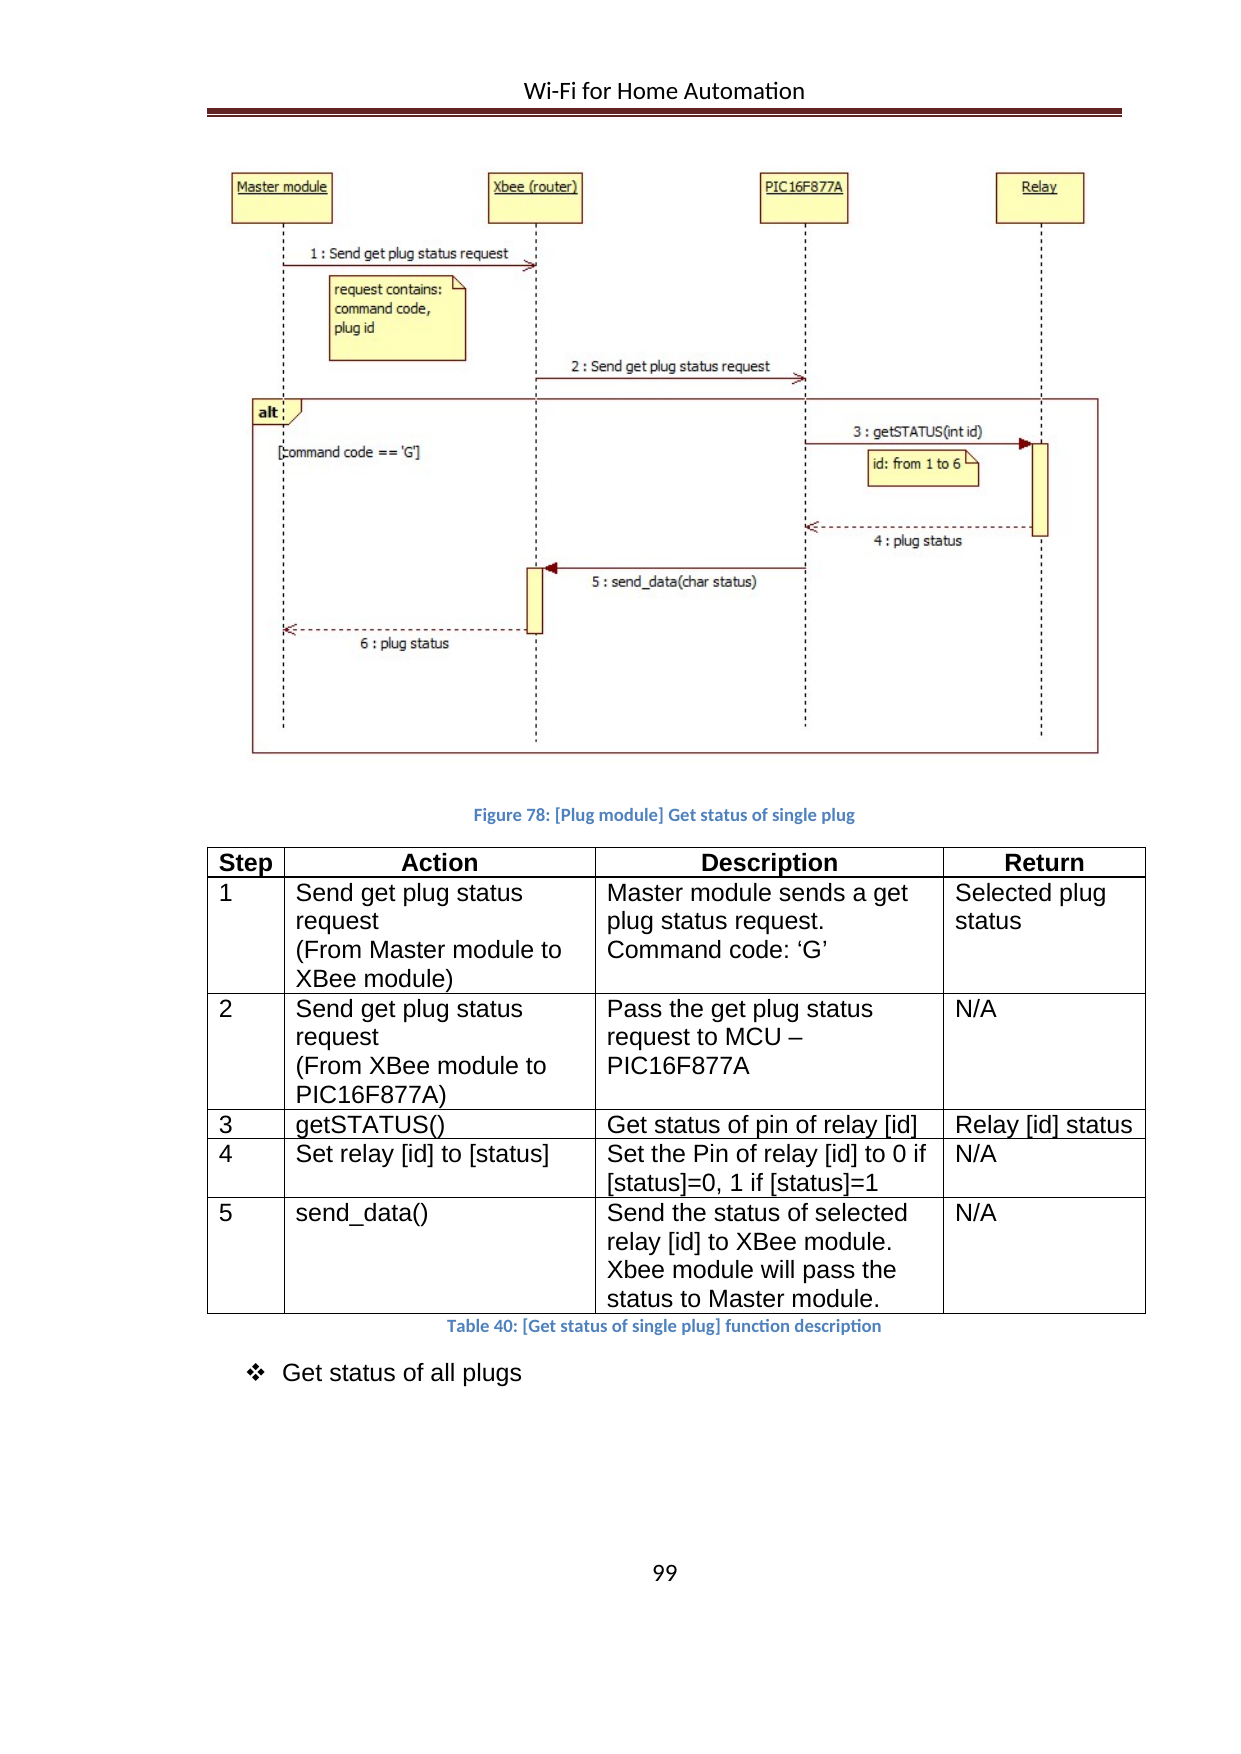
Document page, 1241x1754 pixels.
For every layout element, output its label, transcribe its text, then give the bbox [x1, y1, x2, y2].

list Get status of all plugs [244, 1358, 1122, 1387]
table_cell 5 [208, 1198, 284, 1313]
table_header Description [596, 848, 943, 876]
table_header Return [944, 848, 1145, 876]
table_cell getSTATUS() [285, 1110, 595, 1138]
table_cell Set the Pin of relay [id] to 0 if [status]=0, 1 if [status]=1 [596, 1139, 943, 1197]
table_cell Set relay [id] to [status] [285, 1139, 595, 1197]
table_cell Relay [id] status [944, 1110, 1145, 1138]
table_cell Pass the get plug status request to MCU – PIC16F877A [596, 994, 943, 1108]
table_cell send_data() [285, 1198, 595, 1313]
picture [206, 147, 1123, 778]
table_header Action [285, 848, 595, 876]
table_cell 3 [208, 1110, 284, 1138]
table_header Step [208, 848, 284, 876]
table_cell Get status of pin of relay [id] [596, 1110, 943, 1138]
table_cell 1 [208, 878, 284, 992]
table_cell Send get plug status request (From Master module to XBee module) [285, 878, 595, 992]
table_cell 4 [208, 1139, 284, 1197]
table_cell Master module sends a get plug status request. Command code: ‘G’ [596, 878, 943, 992]
table_cell 2 [208, 994, 284, 1108]
table_cell Send the status of selected relay [id] to XBee module. Xbee module will pass the status to Master module. [596, 1198, 943, 1313]
table_cell N/A [944, 994, 1145, 1108]
table_cell Send get plug status request (From XBee module to PIC16F877A) [285, 994, 595, 1108]
table_cell N/A [944, 1198, 1145, 1313]
table_cell Selected plug status [944, 878, 1145, 992]
table_cell N/A [944, 1139, 1145, 1197]
